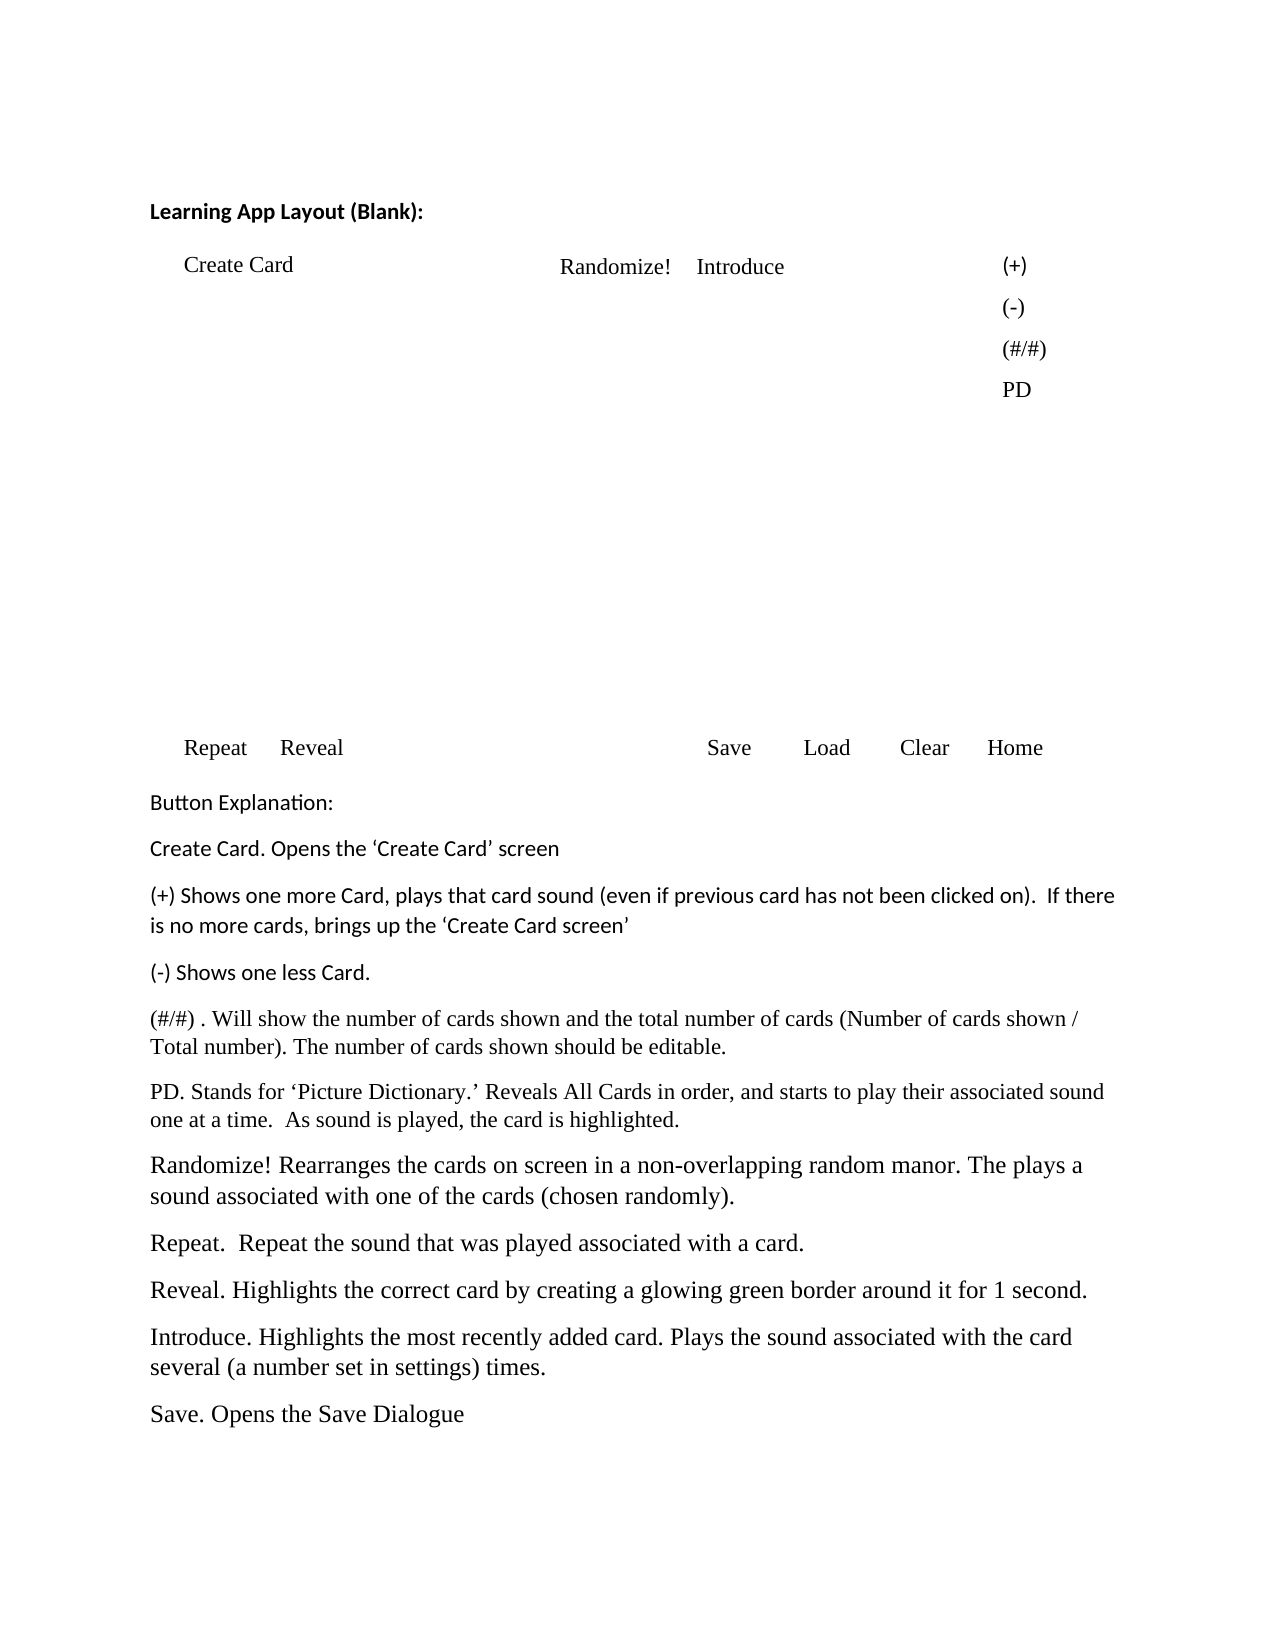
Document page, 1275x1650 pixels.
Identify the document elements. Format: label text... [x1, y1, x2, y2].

text Save. Opens the Save Dialogue [150, 1399, 1125, 1428]
text Button Explanation: [150, 788, 1125, 816]
text Reveal. Highlights the correct card by creating a glowing green border around it for 1 second. [150, 1275, 1125, 1304]
text (-) Shows one less Card. [150, 958, 1125, 987]
text (#/#) . Will show the number of cards shown and the total number of cards (Number of cards shown / Total number). The number of cards shown should be editable. [150, 1005, 1125, 1060]
text Create Card. Opens the ‘Create Card’ screen [150, 834, 1125, 863]
text Repeat. Repeat the sound that was played associated with a card. [150, 1228, 1125, 1257]
text Introduce. Highlights the most recently added card. Plays the sound associated with the card several (a number set in settings) times. [150, 1322, 1125, 1381]
text PD. Stands for ‘Picture Dictionary.’ Reveals All Cards in order, and starts to play their associated sound one at a time. As sound is played, the card is highlighted. [150, 1078, 1125, 1132]
text Learning App Layout (Blank): [150, 197, 1125, 225]
text Randomize! Rearranges the cards on screen in a non-overlapping random manor. The plays a sound associated with one of the cards (chosen randomly). [150, 1150, 1125, 1209]
text (+) Shows one more Card, plays that card sound (even if previous card has not been clicked on). If there is no more cards, brings up the ‘Create Card screen’ [150, 881, 1125, 940]
